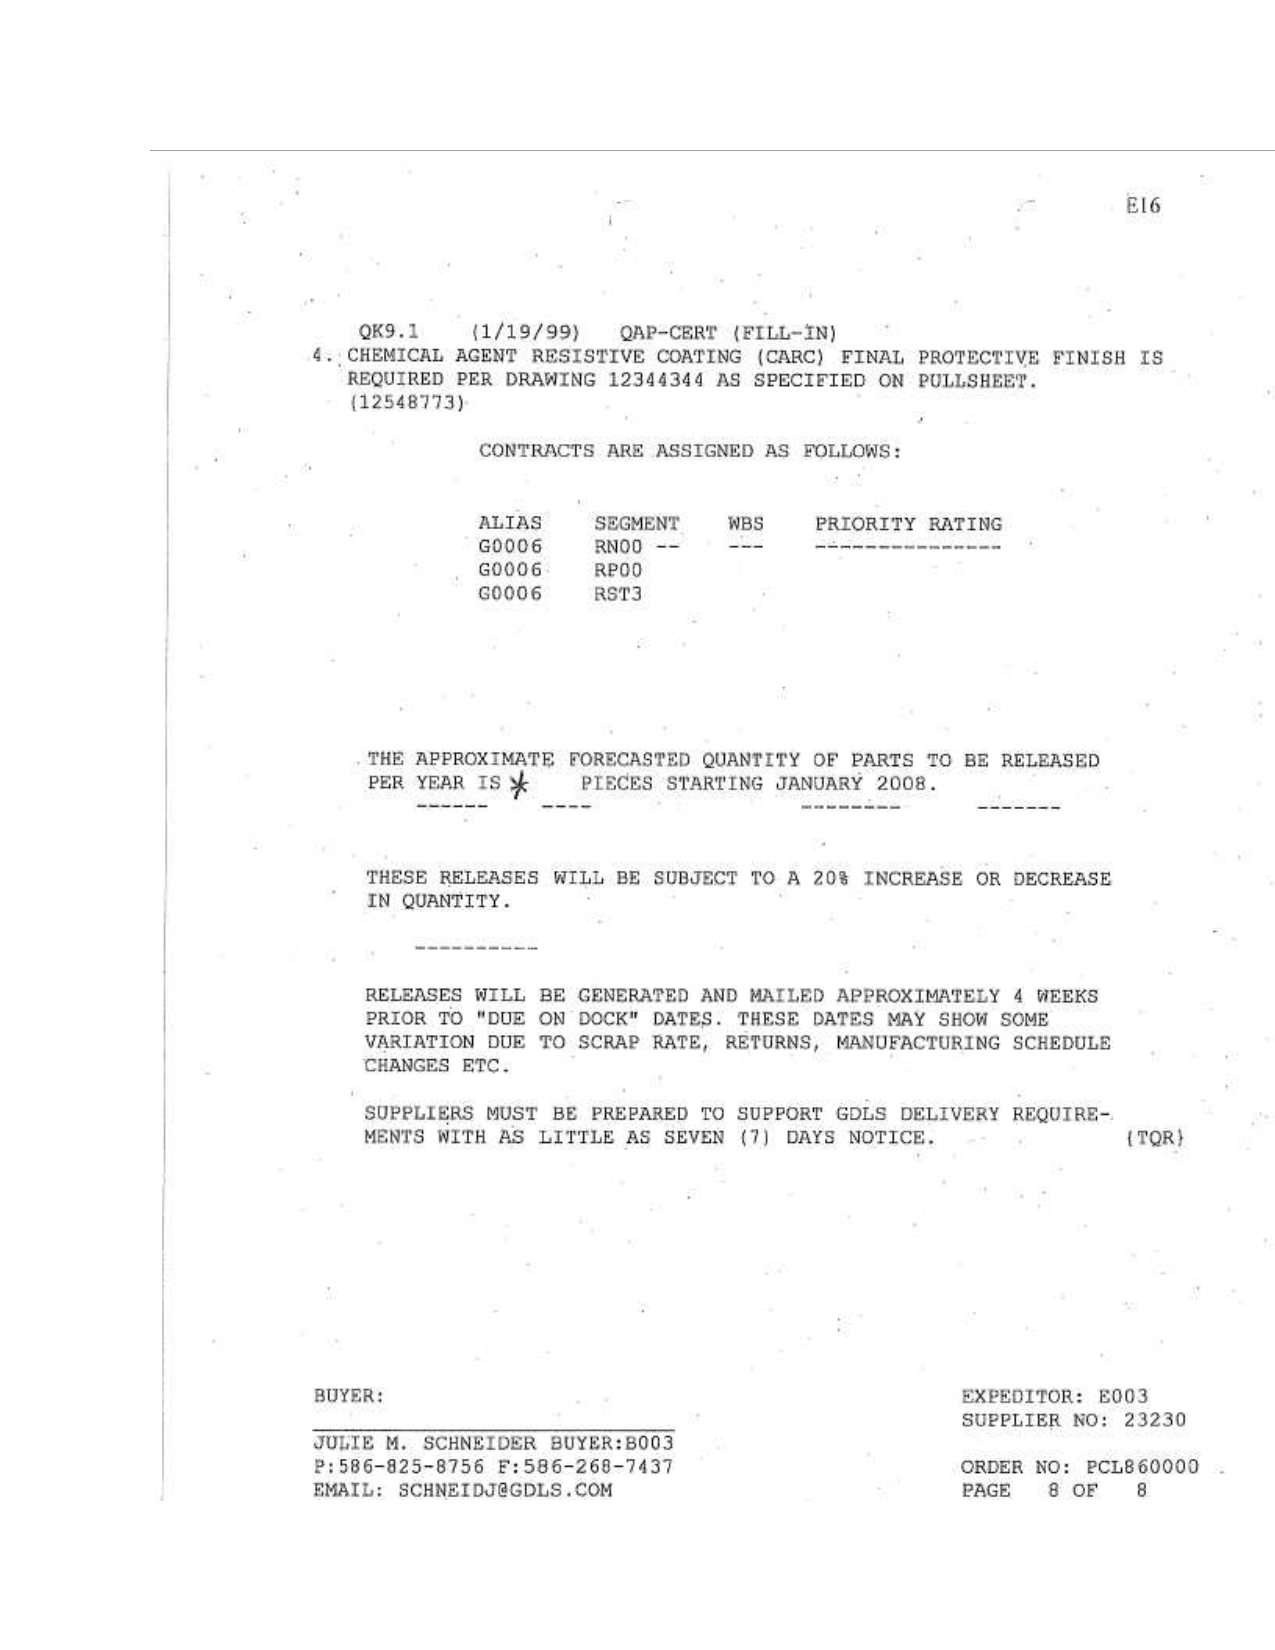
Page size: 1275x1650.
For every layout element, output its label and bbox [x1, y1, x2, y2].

picture [150, 150, 1275, 1501]
